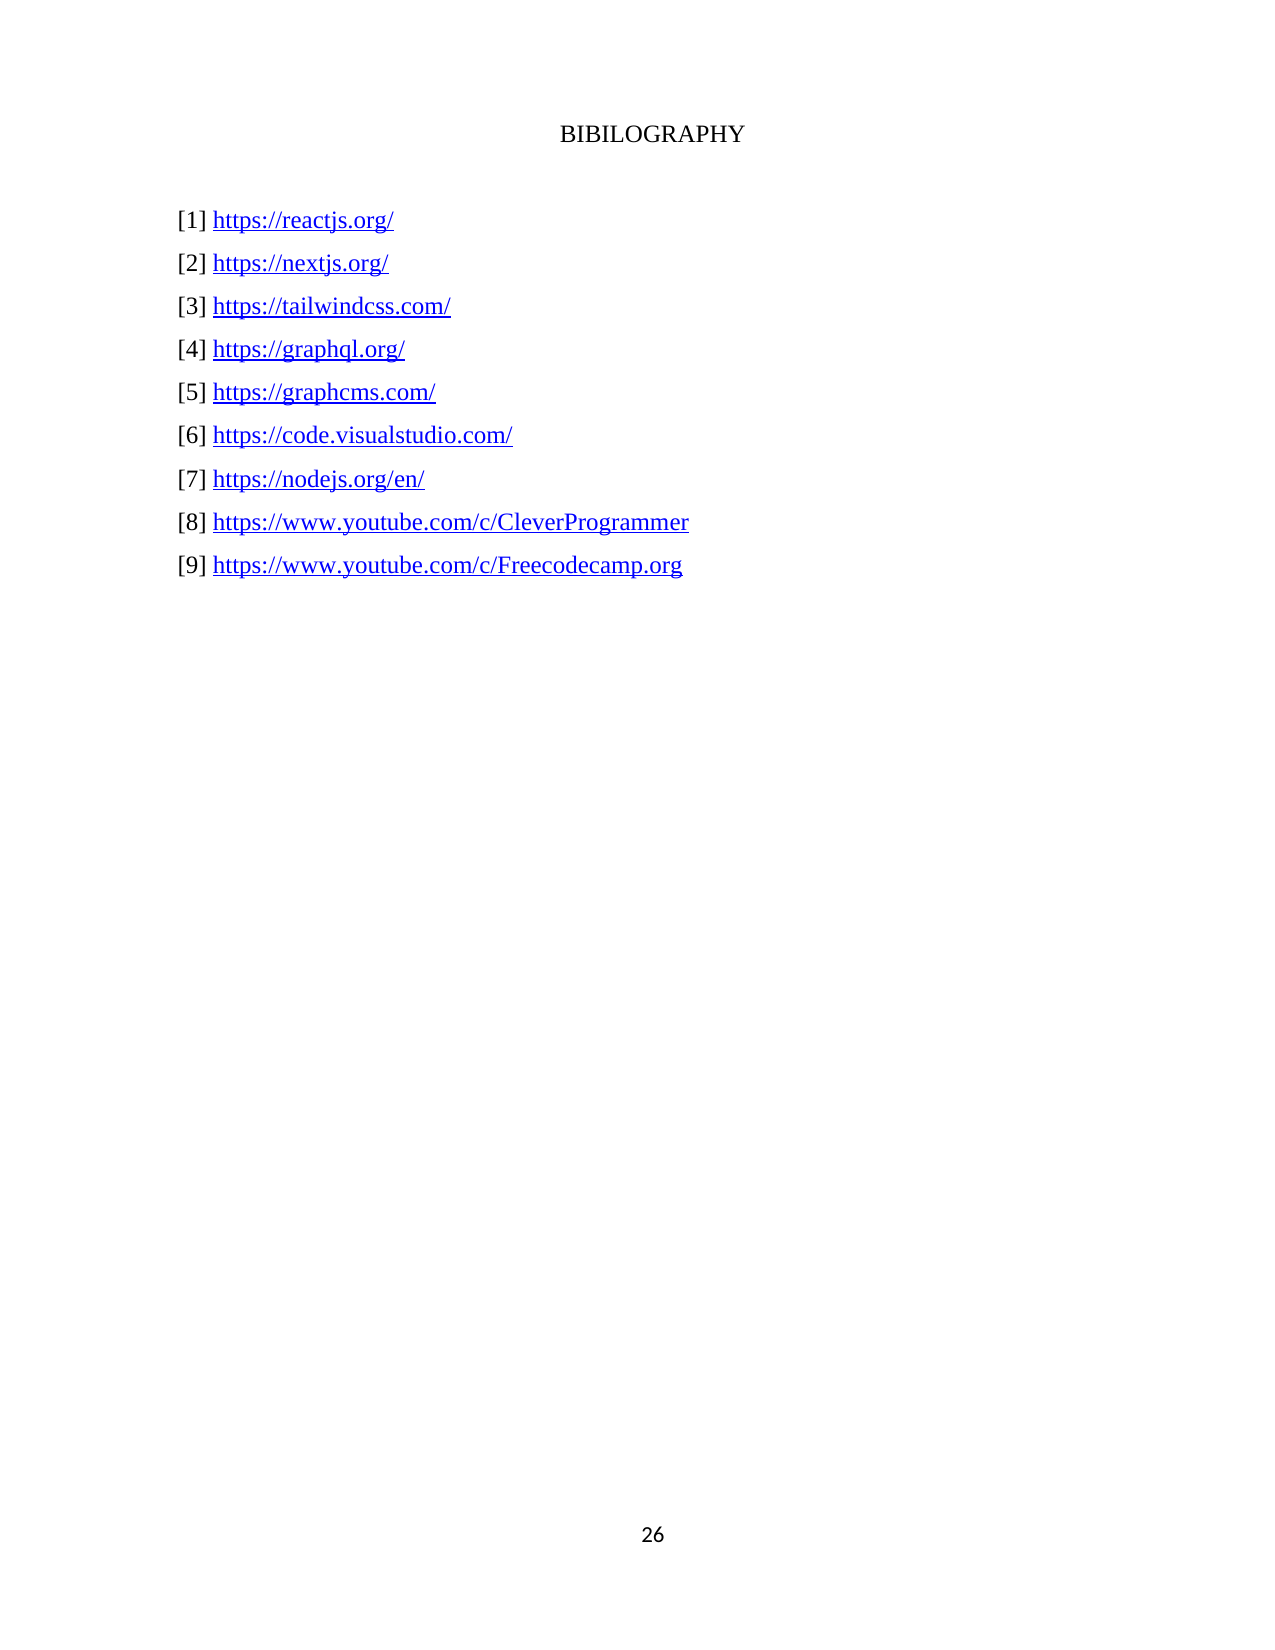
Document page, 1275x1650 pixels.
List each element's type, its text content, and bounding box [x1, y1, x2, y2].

text BIBILOGRAPHY [177, 119, 1128, 147]
text [6] https://code.visualstudio.com/ [177, 421, 1128, 449]
text [2] https://nextjs.org/ [177, 248, 1128, 277]
text [9] https://www.youtube.com/c/Freecodecamp.org [177, 550, 1128, 579]
text [3] https://tailwindcss.com/ [177, 291, 1128, 320]
text [7] https://nodejs.org/en/ [177, 464, 1128, 492]
text [4] https://graphql.org/ [177, 334, 1128, 363]
text [5] https://graphcms.com/ [177, 377, 1128, 406]
text [8] https://www.youtube.com/c/CleverProgrammer [177, 507, 1128, 536]
text [1] https://reactjs.org/ [177, 205, 1128, 234]
